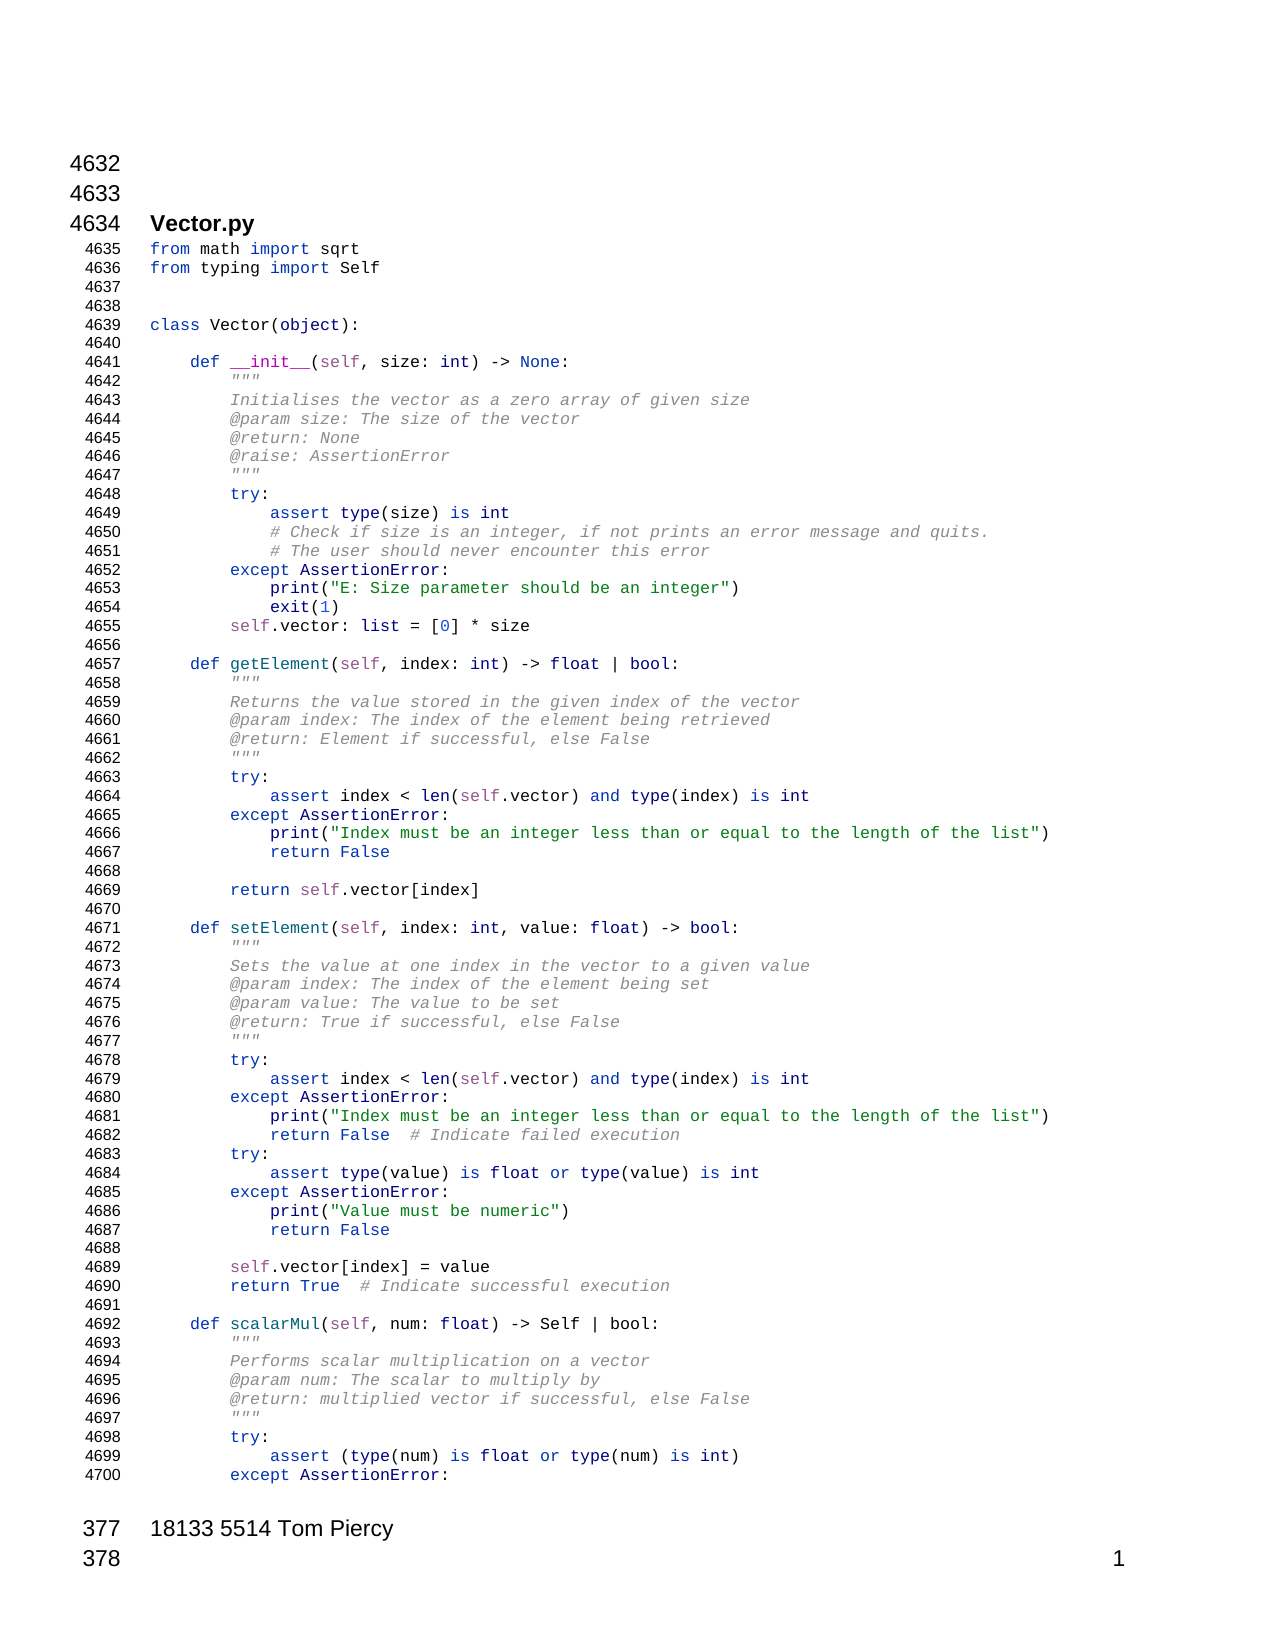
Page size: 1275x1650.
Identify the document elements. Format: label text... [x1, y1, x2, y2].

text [150, 241, 1125, 1485]
picture [293, 924, 299, 933]
text Vector.py [150, 210, 1125, 237]
picture [293, 660, 299, 669]
